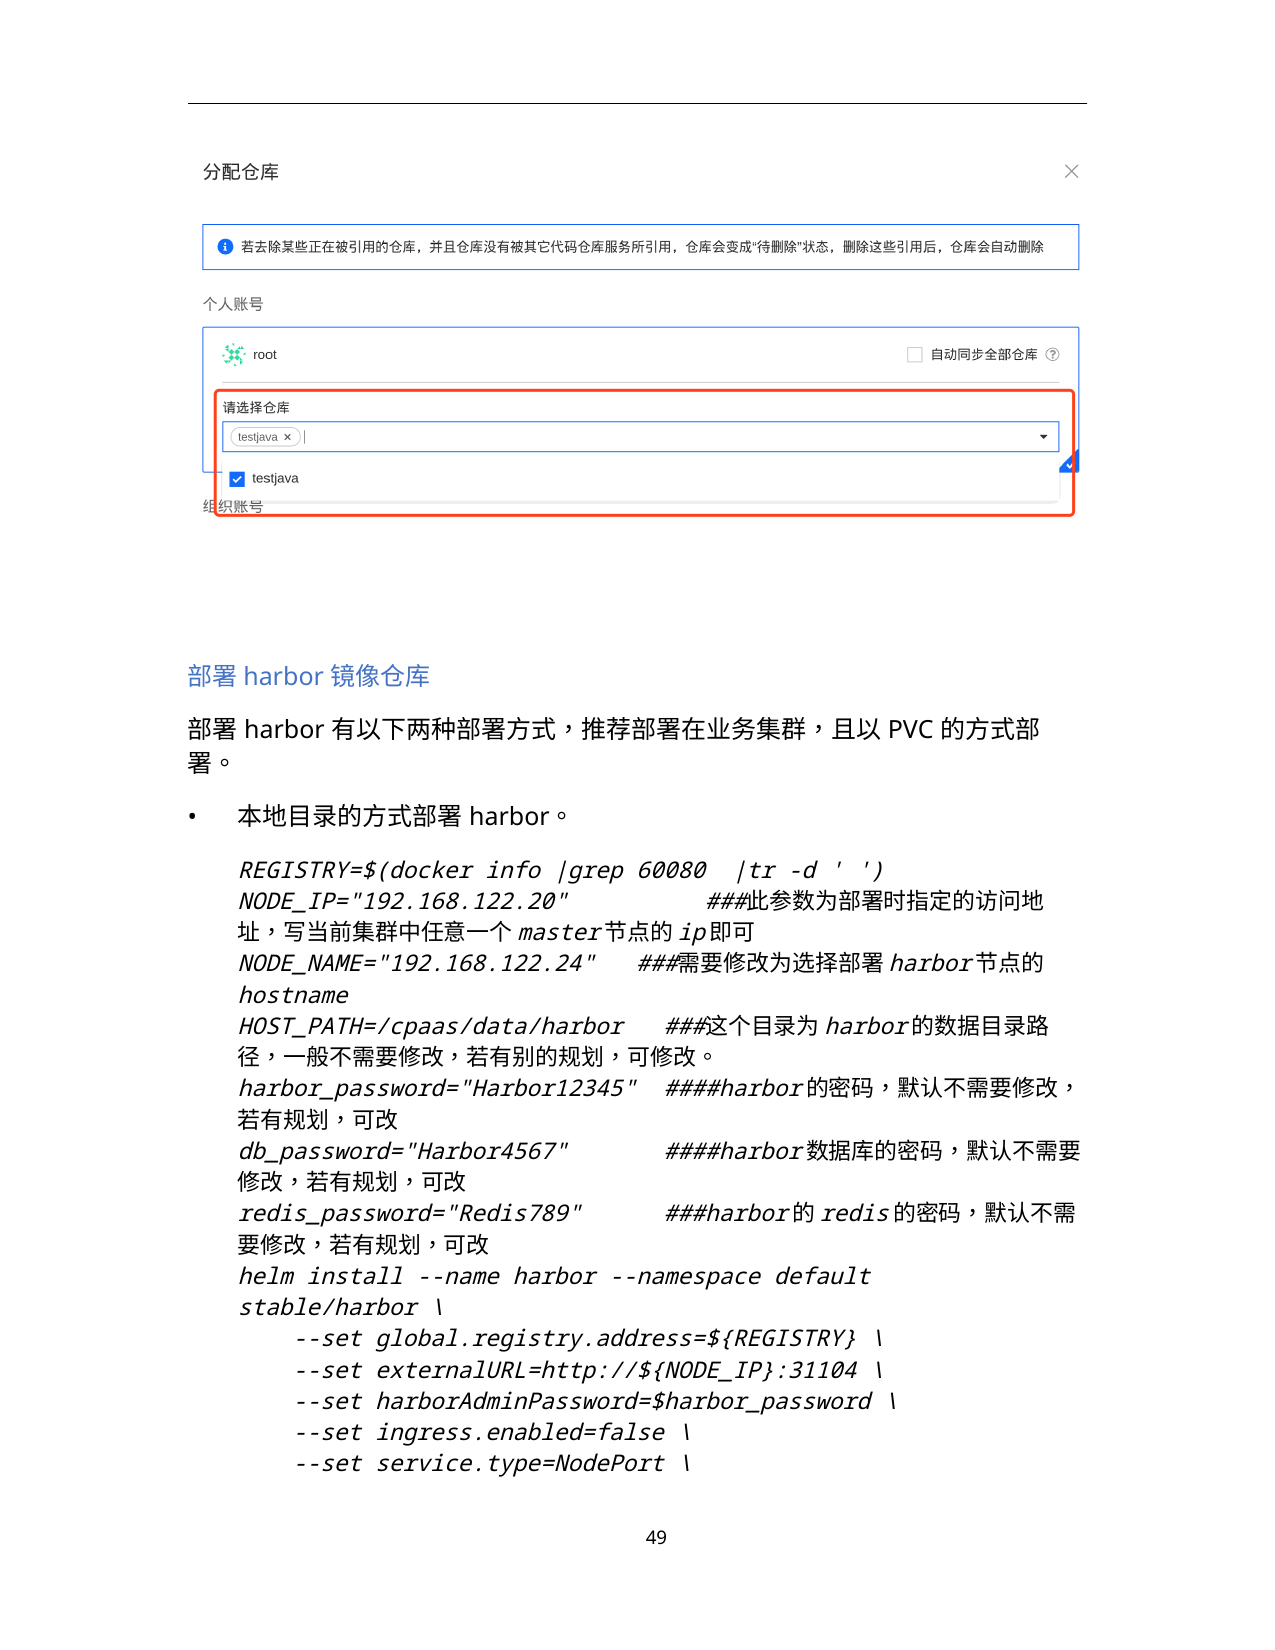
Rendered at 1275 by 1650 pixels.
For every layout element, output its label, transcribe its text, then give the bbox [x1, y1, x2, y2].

subtitle 部署 harbor 镜像仓库 [187, 657, 1087, 693]
picture [187, 150, 1088, 527]
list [187, 853, 1087, 1478]
list 本地目录的方式部署 harbor。 [187, 799, 1087, 833]
text 部署 harbor 有以下两种部署方式，推荐部署在业务集群，且以 PVC 的方式部署。 [187, 712, 1087, 780]
